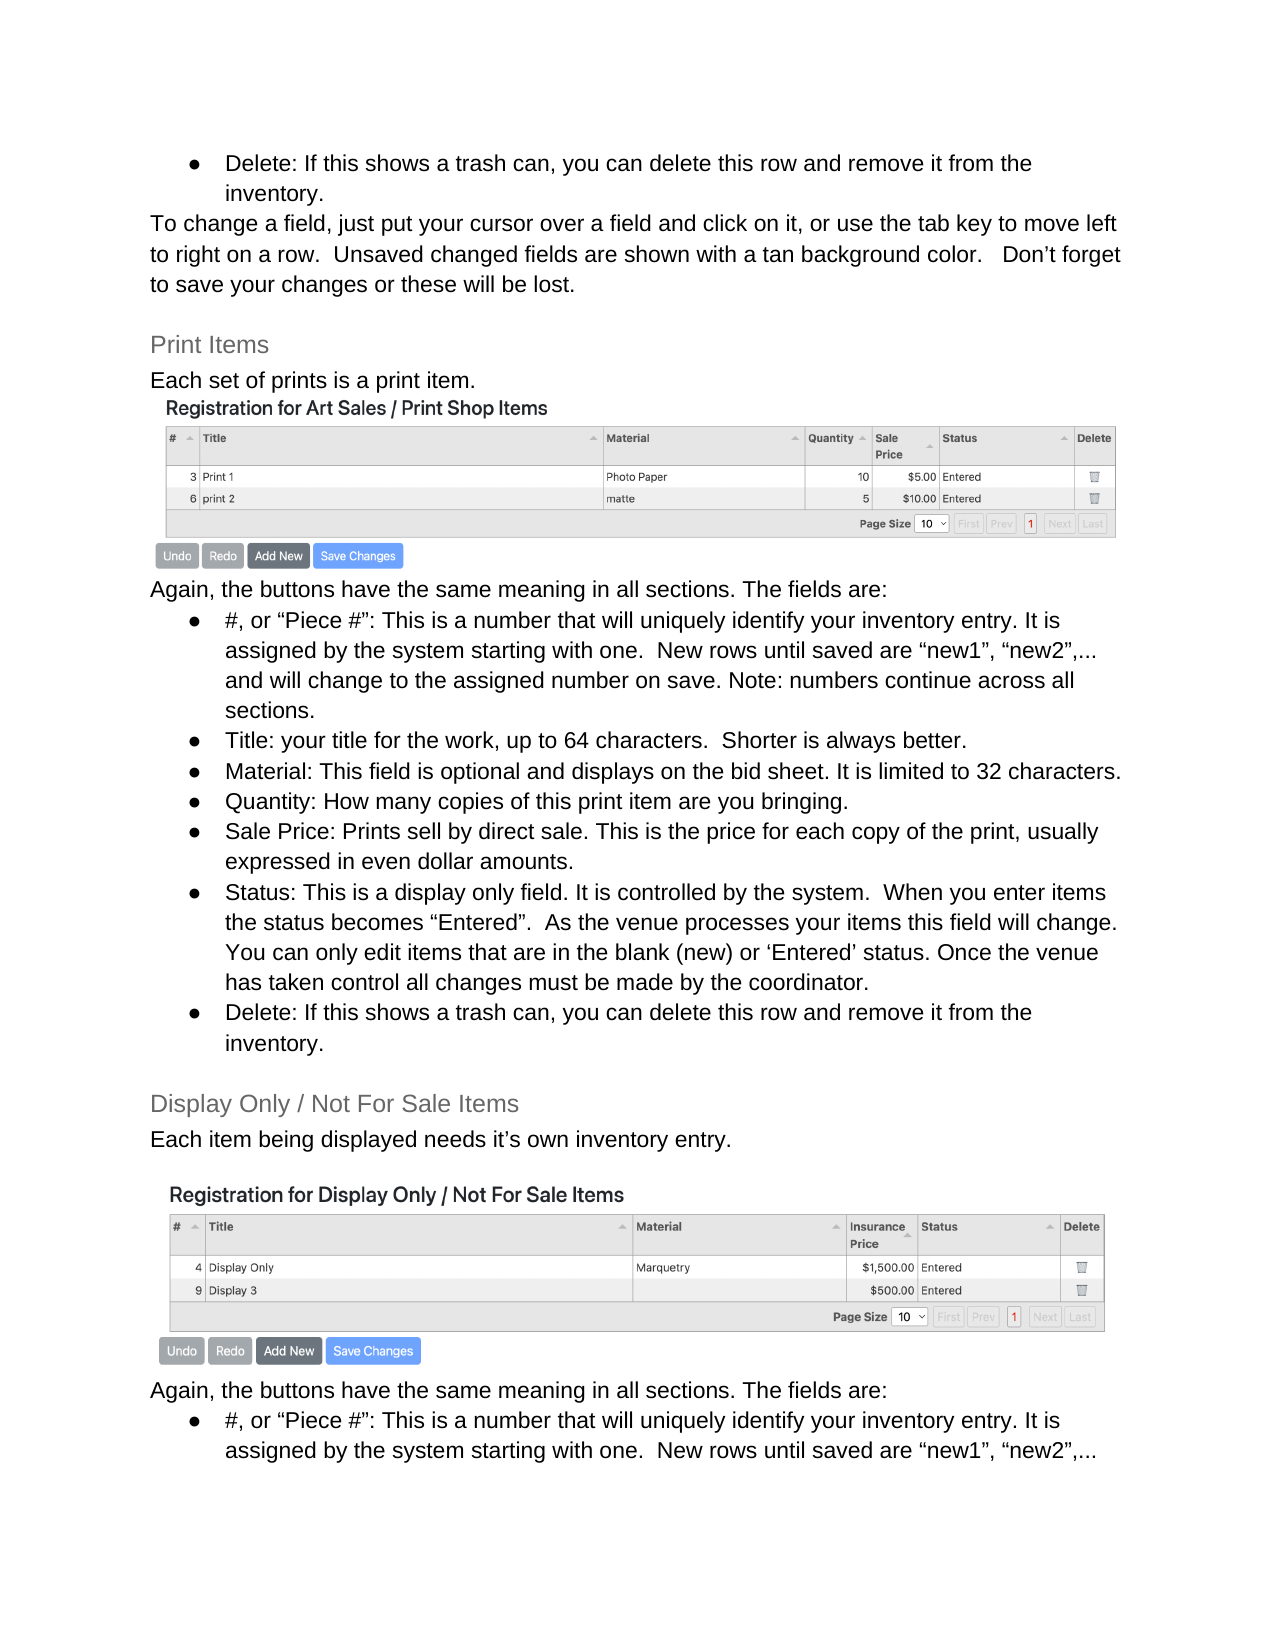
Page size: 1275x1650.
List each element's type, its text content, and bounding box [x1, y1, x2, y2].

list Material: This field is optional and displays on the bid sheet. It is limited to 32 characters. [187, 758, 1125, 784]
list Sale Price: Prints sell by direct sale. This is the price for each copy of the print, usually expressed in even dollar amounts. [187, 818, 1125, 874]
text Each item being displayed needs it’s own inventory entry. [150, 1126, 1125, 1152]
list Status: This is a display only field. It is controlled by the system. When you enter items the status becomes “Entered”. As the venue processes your items this field will change. You can only edit items that are in the blank (new) or ‘Entered’ status. Once the venue has taken control all changes must be made by the coordinator. [187, 878, 1125, 995]
list Quantity: How many copies of this print item are you bringing. [187, 788, 1125, 814]
subtitle Display Only / Not For Sale Items [150, 1089, 1125, 1118]
text Again, the buttons have the same meaning in all sections. The fields are: [150, 576, 1125, 603]
picture [150, 1185, 1125, 1369]
list Delete: If this shows a trash can, you can delete this row and remove it from the inventory. [187, 999, 1125, 1056]
text Again, the buttons have the same meaning in all sections. The fields are: [150, 1377, 1125, 1403]
picture [150, 397, 1125, 573]
subtitle Print Items [150, 330, 1125, 359]
text Each set of prints is a print item. [150, 367, 1125, 394]
list Delete: If this shows a trash can, you can delete this row and remove it from the inventory. [187, 150, 1125, 207]
list Title: your title for the work, up to 64 characters. Shorter is always better. [187, 727, 1125, 754]
text To change a field, just put your cursor over a field and click on it, or use the tab key to move left to right on a row. Unsaved changed fields are shown with a tan background color. Don’t forget to save your changes or these will be lost. [150, 210, 1125, 297]
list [187, 1407, 1125, 1464]
